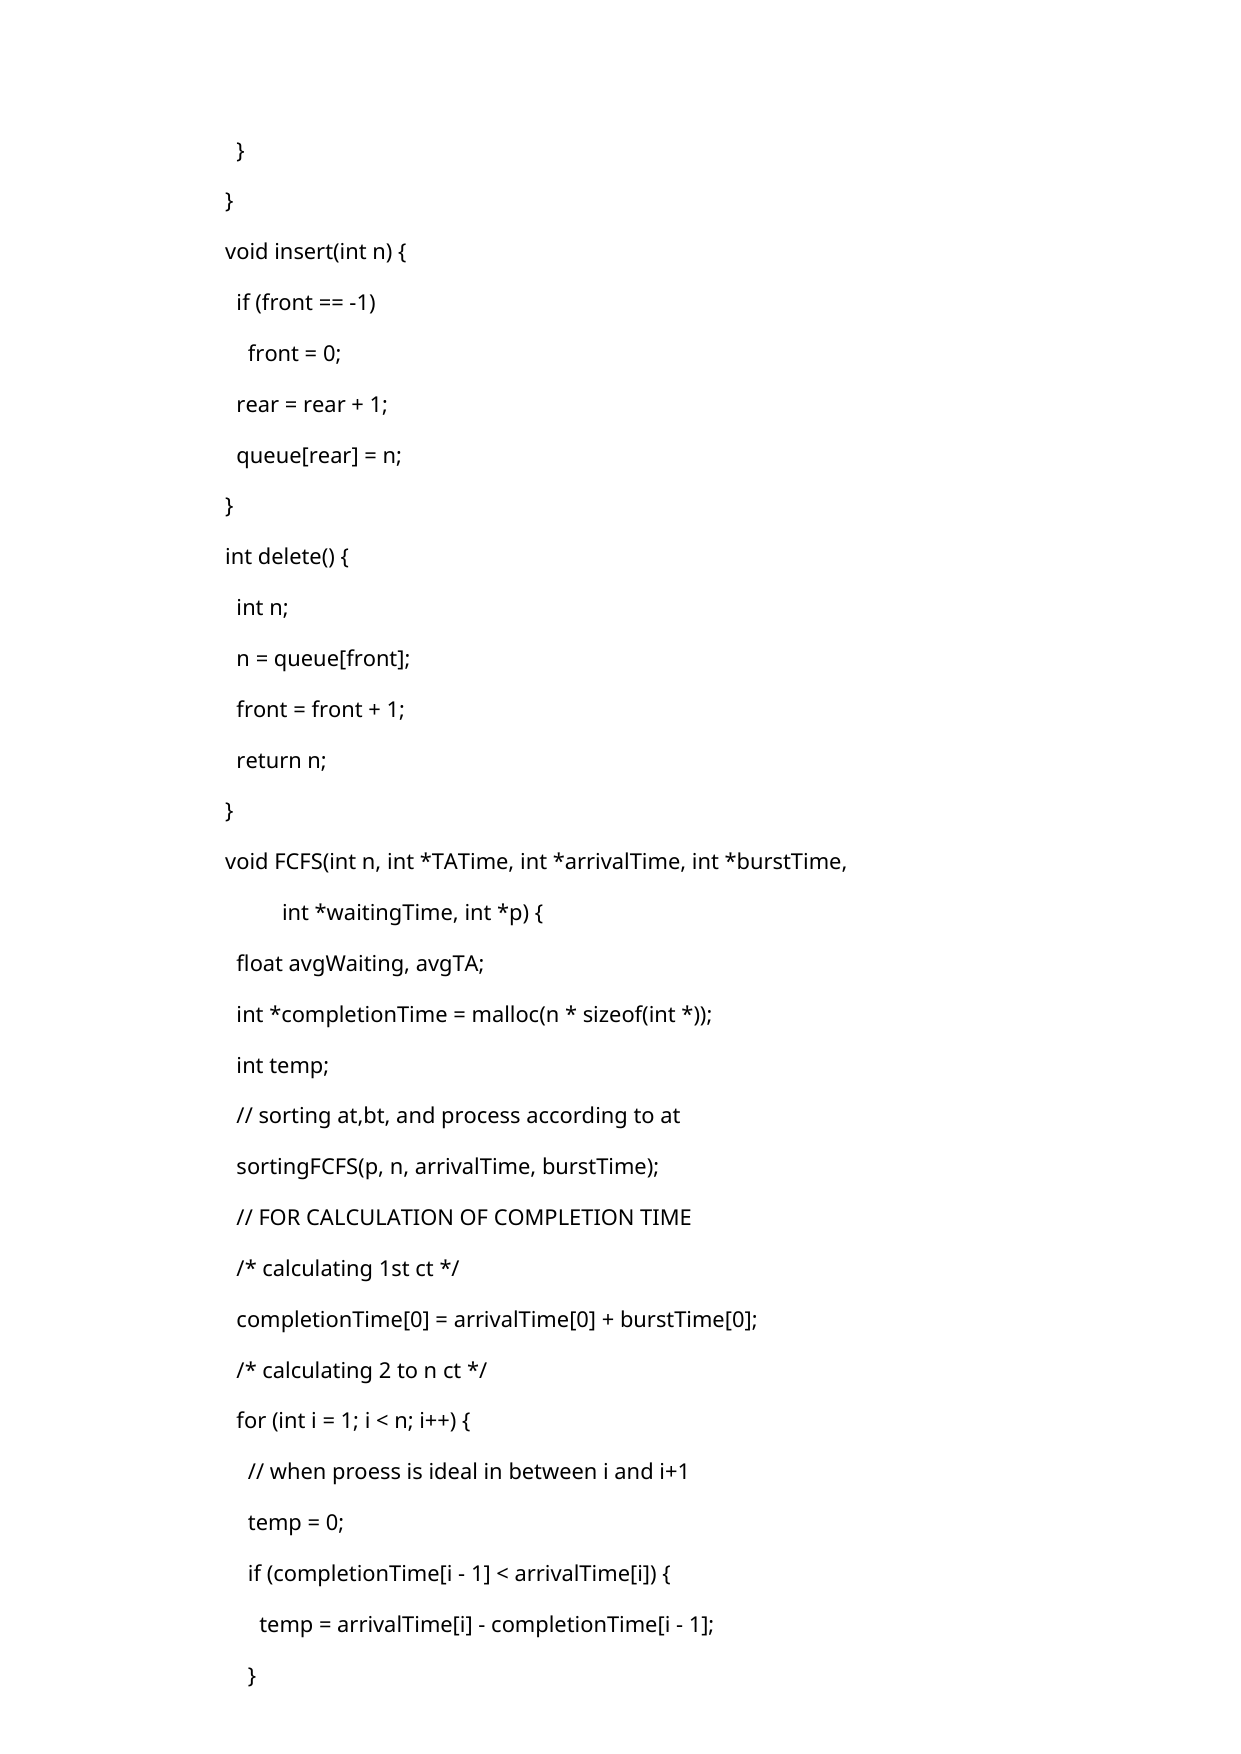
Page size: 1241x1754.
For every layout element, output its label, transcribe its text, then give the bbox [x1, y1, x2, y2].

text } [225, 795, 1090, 825]
text int delete() { [225, 541, 1090, 571]
text completionTime[0] = arrivalTime[0] + burstTime[0]; [225, 1304, 1090, 1333]
text n = queue[front]; [225, 643, 1090, 673]
text front = 0; [225, 338, 1090, 368]
text if (completionTime[i - 1] < arrivalTime[i]) { [225, 1558, 1090, 1588]
text int *completionTime = malloc(n * sizeof(int *)); [225, 999, 1090, 1028]
text queue[rear] = n; [225, 439, 1090, 469]
text int temp; [225, 1049, 1090, 1079]
text for (int i = 1; i < n; i++) { [225, 1405, 1090, 1435]
text // FOR CALCULATION OF COMPLETION TIME [225, 1202, 1090, 1232]
text void FCFS(int n, int *TATime, int *arrivalTime, int *burstTime, [225, 846, 1090, 876]
text float avgWaiting, avgTA; [225, 948, 1090, 978]
text int n; [225, 592, 1090, 622]
text temp = 0; [225, 1507, 1090, 1537]
text /* calculating 2 to n ct */ [225, 1354, 1090, 1384]
text // when proess is ideal in between i and i+1 [225, 1456, 1090, 1486]
text rear = rear + 1; [225, 389, 1090, 418]
text sortingFCFS(p, n, arrivalTime, burstTime); [225, 1151, 1090, 1181]
text return n; [225, 744, 1090, 774]
text } [225, 185, 1090, 215]
text } [225, 134, 1090, 164]
text } [225, 1659, 1090, 1689]
text temp = arrivalTime[i] - completionTime[i - 1]; [225, 1609, 1090, 1638]
text /* calculating 1st ct */ [225, 1253, 1090, 1283]
text } [225, 490, 1090, 520]
text void insert(int n) { [225, 236, 1090, 266]
text front = front + 1; [225, 694, 1090, 723]
text if (front == -1) [225, 287, 1090, 317]
text // sorting at,bt, and process according to at [225, 1100, 1090, 1130]
text int *waitingTime, int *p) { [225, 897, 1090, 927]
